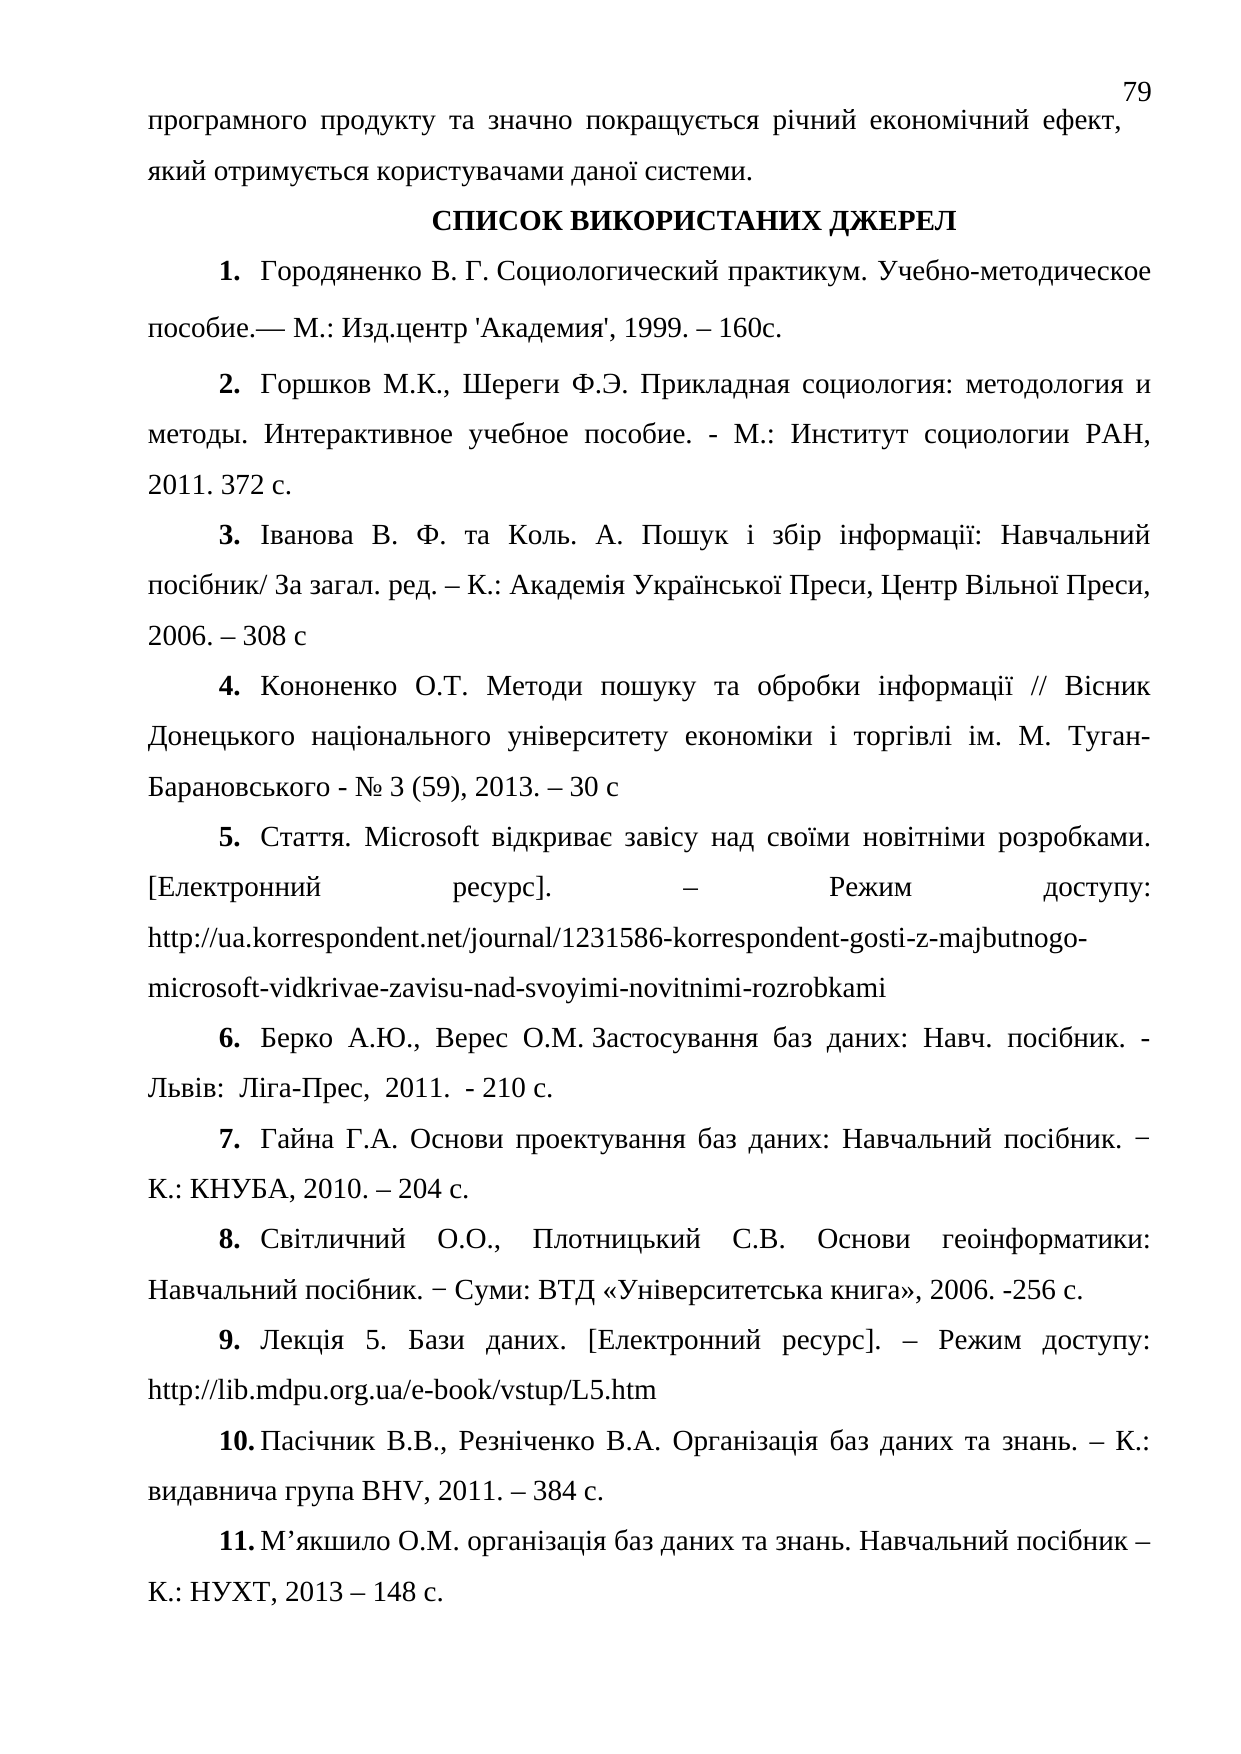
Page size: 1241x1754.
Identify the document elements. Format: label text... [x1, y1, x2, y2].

list Берко А.Ю., Верес О.М. Застосування баз даних: Навч. посібник. - Львів: Ліга-Прес, 2011. - 210 с. [148, 1020, 1152, 1104]
list Стаття. Microsoft відкриває завісу над своїми новітніми розробками. [Електронний ресурс]. – Режим доступу: http://ua.korrespondent.net/journal/1231586-korrespondent-gosti-z-majbutnogo-microsoft-vidkrivae-zavisu-nad-svoyimi-novitnimi-rozrobkami [148, 819, 1152, 1003]
list Гайна Г.А. Основи проектування баз даних: Навчальний посібник. − К.: КНУБА, 2010. – 204 с. [148, 1121, 1152, 1205]
list Іванова В. Ф. та Коль. А. Пошук і збір інформації: Навчальний посібник/ За загал. ред. – К.: Академія Української Преси, Центр Вільної Преси, 2006. – 308 с [148, 517, 1152, 651]
list Світличний О.О., Плотницький С.В. Основи геоінформатики: Навчальний посібник. − Суми: ВТД «Університетська книга», 2006. -256 с. [148, 1222, 1152, 1305]
list Пасічник В.В., Резніченко В.А. Організація баз даних та знань. – К.: видавнича група ВНV, 2011. – 384 с. [148, 1423, 1152, 1507]
list Кононенко О.Т. Методи пошуку та обробки інформації // Вісник Донецького національного університету економіки і торгівлі ім. М. Туган-Барановського - № 3 (59), 2013. – 30 с [148, 668, 1152, 802]
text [148, 102, 1152, 186]
list Лекція 5. Бази даних. [Електронний ресурс]. – Режим доступу: http://lib.mdpu.org.ua/e-book/vstup/L5.htm [148, 1322, 1152, 1406]
text Список використаних джерел [148, 203, 1152, 237]
list Городяненко В. Г. Социологический практикум. Учебно-методическое пособие.— М.: Изд.центр 'Академия', 1999. – 160с. [148, 253, 1152, 346]
list Горшков М.К., Шереги Ф.Э. Прикладная социология: методология и методы. Интерактивное учебное пособие. - М.: Институт социологии РАН, 2011. 372 с. [148, 366, 1152, 500]
list М’якшило О.М. організація баз даних та знань. Навчальний посібник – К.: НУХТ, 2013 – 148 с. [148, 1523, 1152, 1607]
